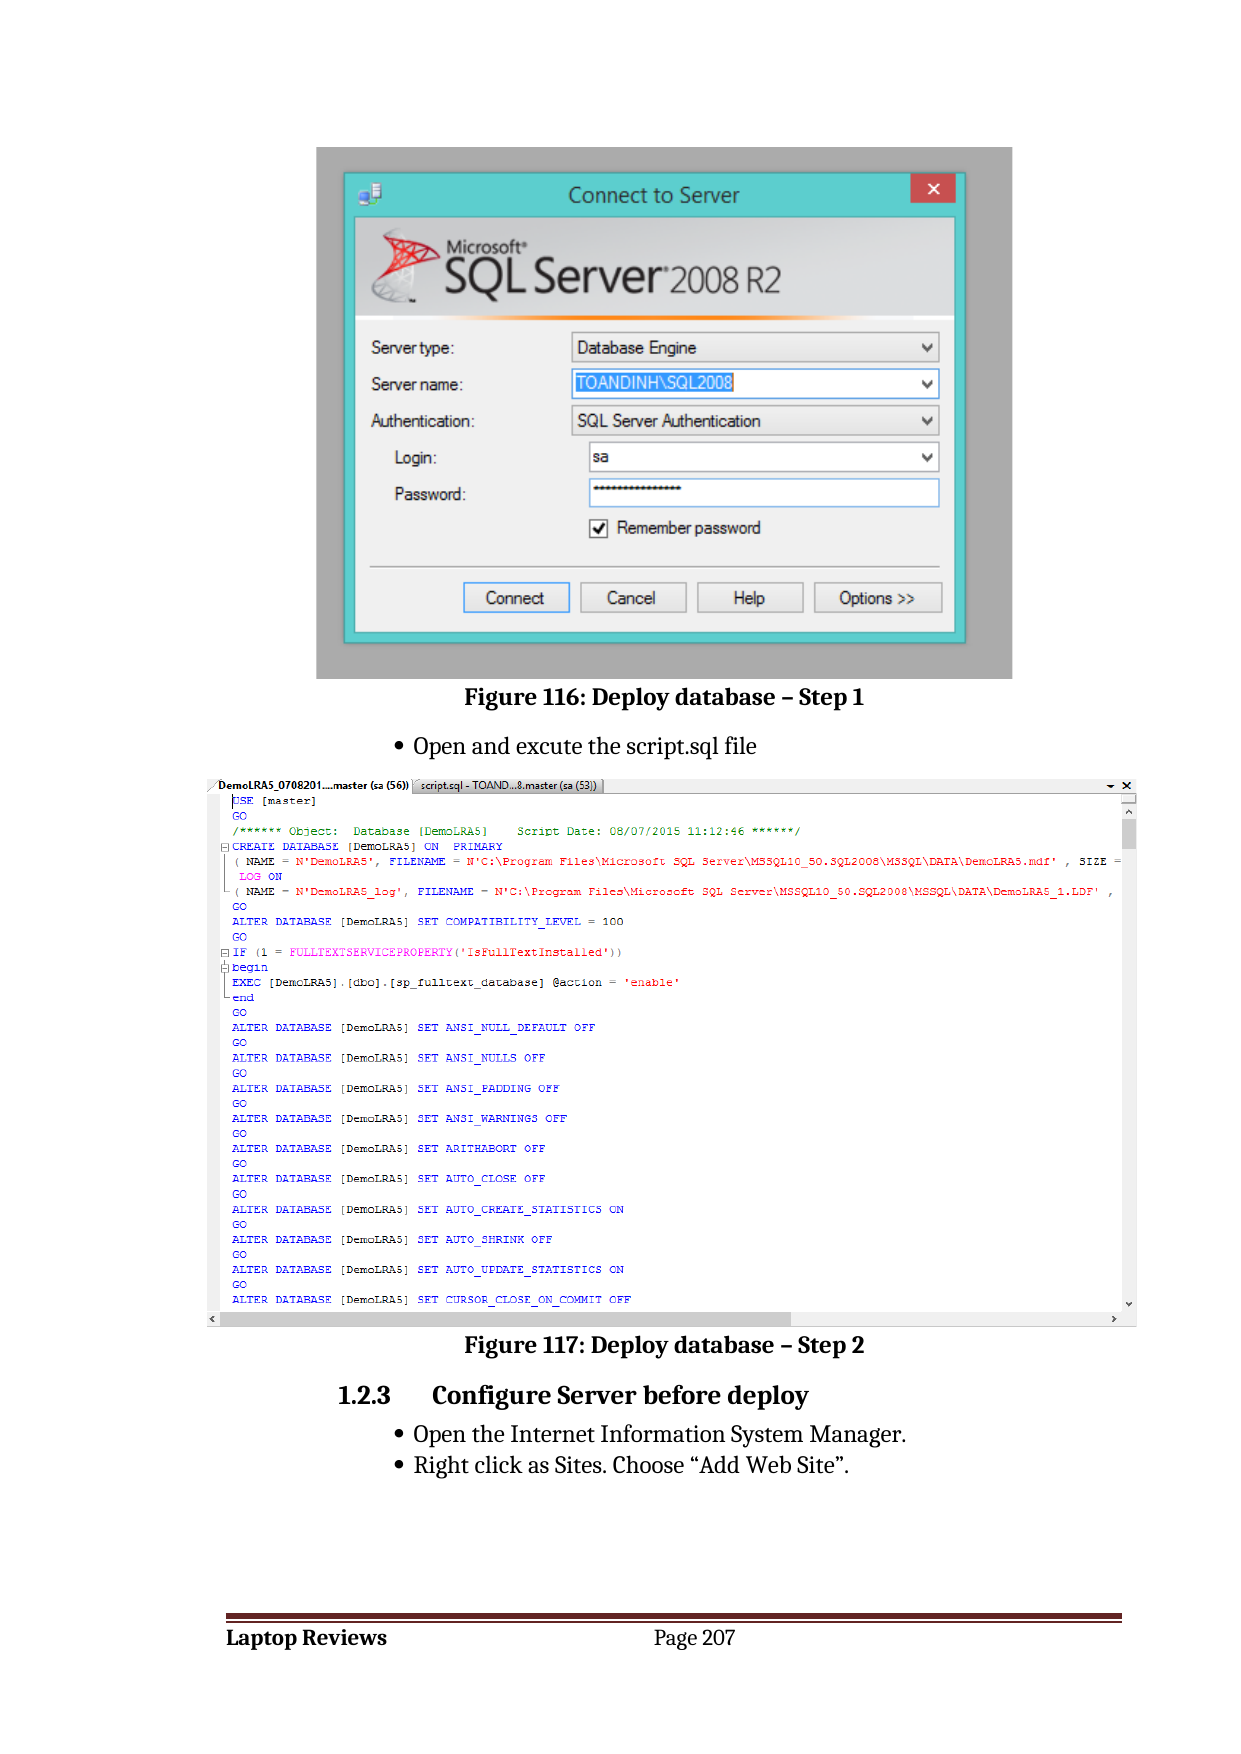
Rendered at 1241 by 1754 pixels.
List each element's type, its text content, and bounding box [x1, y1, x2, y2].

list Right click as Sites. Choose “Add Web Site”. [394, 1451, 1122, 1480]
list Open the Internet Information System Manager. [394, 1420, 1122, 1449]
list Open and excute the script.sql file [394, 732, 1122, 761]
text Figure 116: Deploy database – Step 1 [207, 682, 1122, 711]
picture [316, 147, 1013, 679]
picture [207, 779, 1137, 1327]
text Figure 117: Deploy database – Step 2 [207, 1331, 1122, 1359]
subtitle Configure Server before deploy [338, 1380, 1122, 1412]
